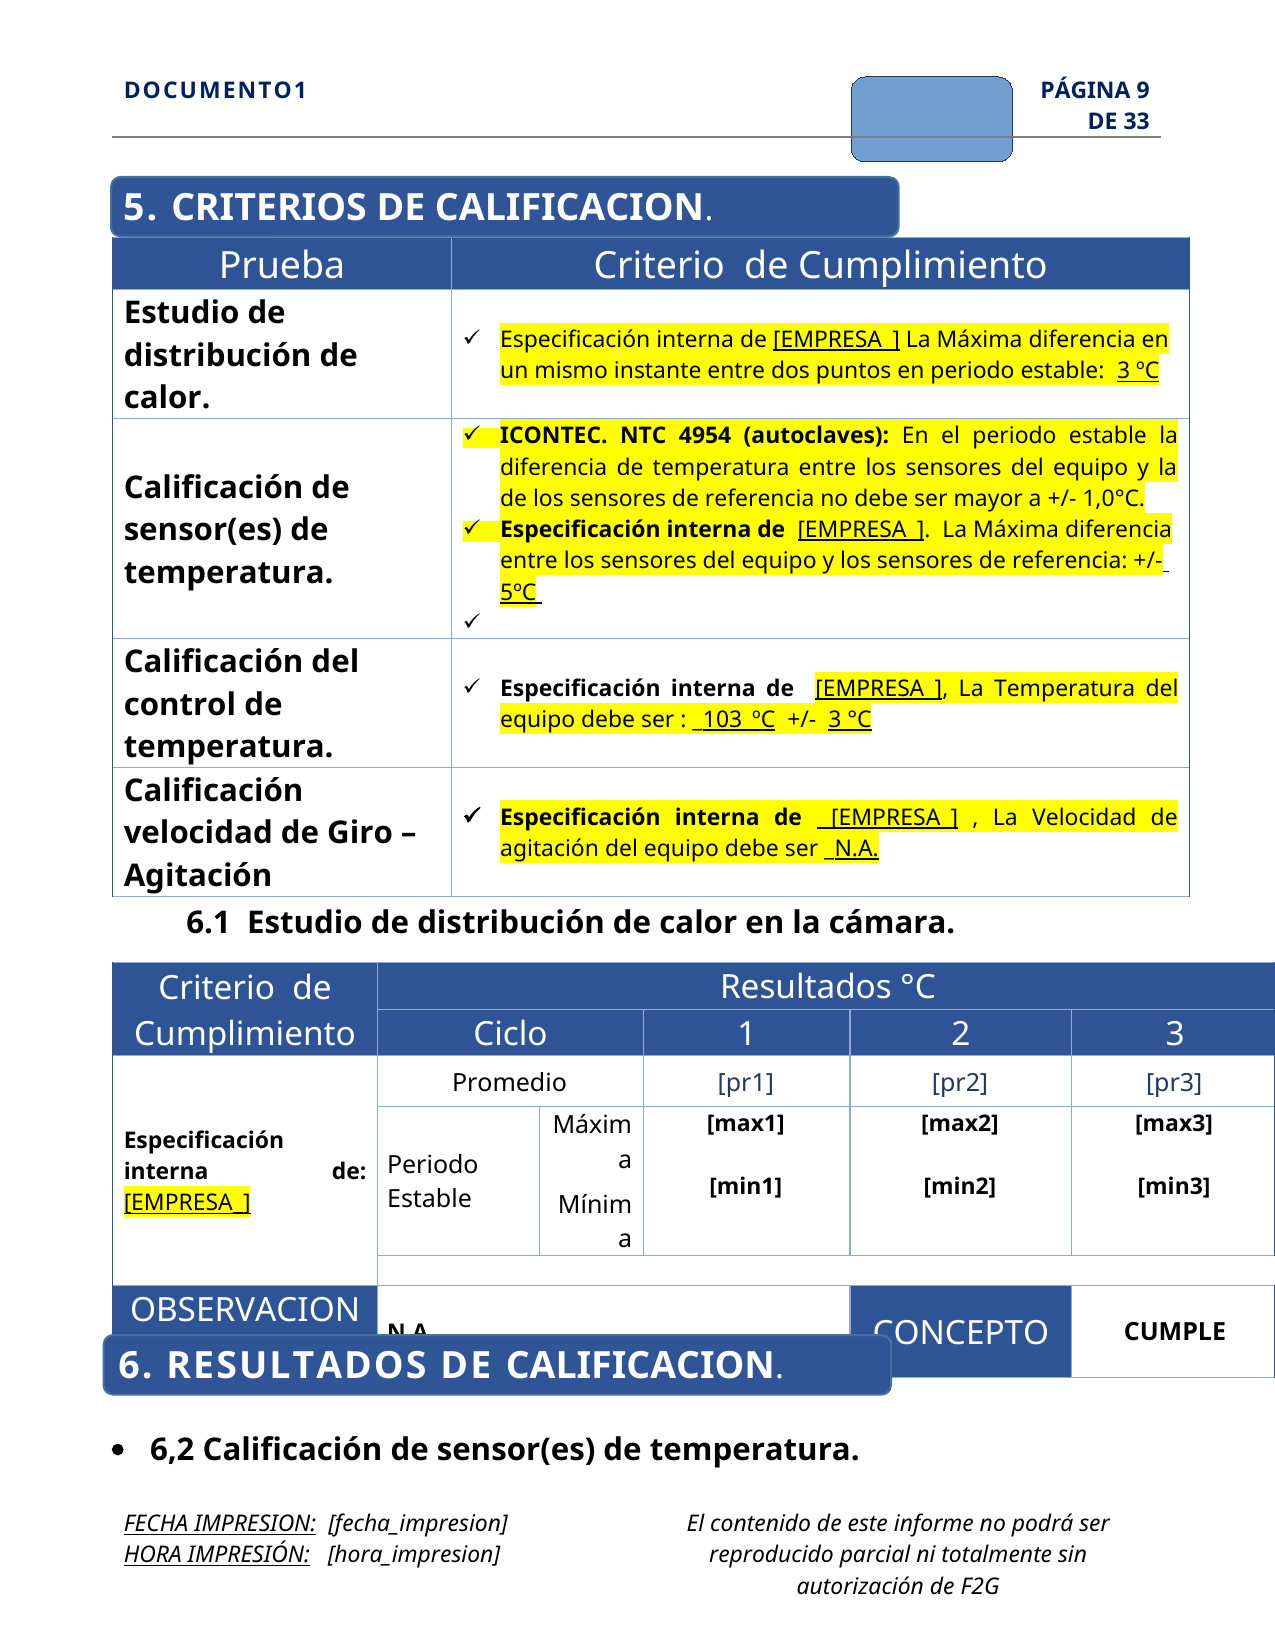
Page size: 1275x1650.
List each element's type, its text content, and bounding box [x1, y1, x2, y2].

table_cell Calificación velocidad de Giro – Agitación [113, 768, 451, 896]
table_cell OBSERVACIONES [113, 1286, 377, 1334]
table_cell Especificación interna de [EMPRESA_] La Máxima diferencia en un mismo instante entre dos puntos en periodo estable: 3 ºC [452, 290, 1189, 418]
text 6.1 Estudio de distribución de calor en la cámara. [112, 900, 1163, 942]
table_cell Calificación de sensor(es) de temperatura. [113, 419, 451, 638]
table_cell Máxima Mínima [540, 1107, 643, 1255]
table_cell CUMPLE [1072, 1286, 1274, 1377]
list 6,2 Calificación de sensor(es) de temperatura. [112, 1427, 1163, 1470]
table_cell [pr2] [851, 1056, 1071, 1106]
table_cell Ciclo [378, 1010, 643, 1055]
table_cell Promedio [378, 1056, 643, 1106]
table_cell Especificación interna de [EMPRESA_], La Temperatura del equipo debe ser : _103_ºC +/- 3 °C [452, 639, 1189, 767]
table_header Prueba [113, 238, 451, 289]
table_cell [max3] [min3] [1072, 1107, 1274, 1255]
table_cell 1 [644, 1010, 849, 1055]
table_cell N.A. [378, 1286, 849, 1334]
table_cell [max1] [min1] [644, 1107, 849, 1255]
table_header Criterio de Cumplimiento [452, 238, 1189, 289]
table_cell Calificación del control de temperatura. [113, 639, 451, 767]
table_cell [pr3] [1072, 1056, 1274, 1106]
table_cell 2 [851, 1010, 1071, 1055]
table_cell CONCEPTO [851, 1286, 1071, 1377]
table_cell [max2] [min2] [851, 1107, 1071, 1255]
table_cell ICONTEC. NTC 4954 (autoclaves): En el periodo estable la diferencia de temperatura entre los sensores del equipo y la de los sensores de referencia no debe ser mayor a +/- 1,0°C. Especificación interna de [EMPRESA_]. La Máxima diferencia entre los sensores del equipo y los sensores de referencia: +/- 5ºC [452, 419, 1189, 638]
table_cell Especificación interna de: [EMPRESA_] [113, 1056, 377, 1285]
table_cell 3 [1072, 1010, 1274, 1055]
table_cell Especificación interna de [EMPRESA_] , La Velocidad de agitación del equipo debe ser _N.A. [452, 768, 1189, 896]
table_cell Periodo Estable [378, 1107, 539, 1255]
table_header Resultados °C [378, 963, 1274, 1009]
table_cell Estudio de distribución de calor. [113, 290, 451, 418]
table_header Criterio de Cumplimiento [113, 963, 377, 1055]
table_cell [pr1] [644, 1056, 849, 1106]
